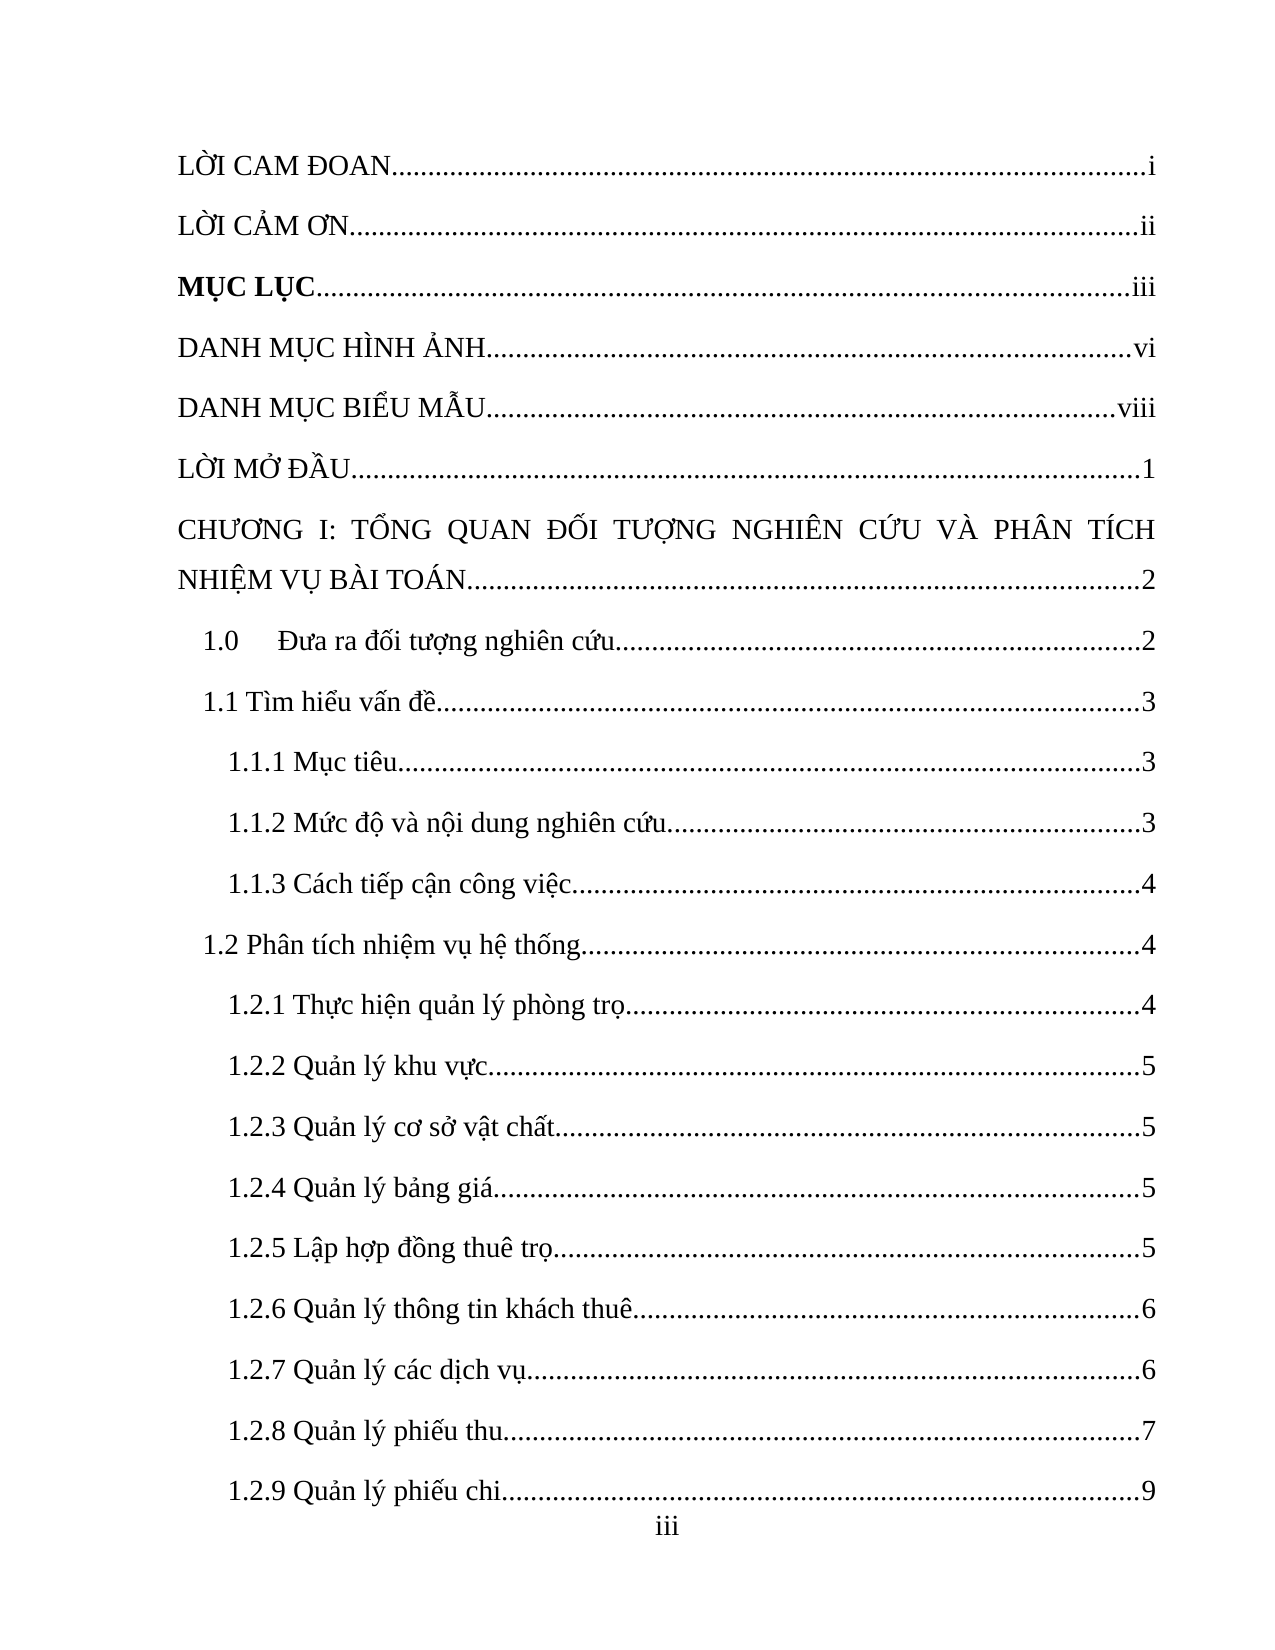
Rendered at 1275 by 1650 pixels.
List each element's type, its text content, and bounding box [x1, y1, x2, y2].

text 1.2.2 Quản lý khu vực 5 [227, 1048, 1157, 1082]
text 1.2.8 Quản lý phiếu thu 7 [227, 1413, 1157, 1446]
text LỜI CAM ĐOAN i [177, 148, 1157, 181]
text 1.1.1 Mục tiêu 3 [227, 744, 1157, 778]
text 1.2.1 Thực hiện quản lý phòng trọ 4 [227, 987, 1157, 1021]
text LỜI CẢM ƠN ii [177, 208, 1157, 242]
text CHƯƠNG I: TỔNG QUAN ĐỐI TƯỢNG NGHIÊN CỨU VÀ PHÂN TÍCH NHIỆM VỤ BÀI TOÁN 2 [177, 512, 1157, 596]
text 1.1 Tìm hiểu vấn đề 3 [202, 684, 1157, 717]
text 1.2.3 Quản lý cơ sở vật chất 5 [227, 1109, 1157, 1142]
text 1.2.4 Quản lý bảng giá 5 [227, 1170, 1157, 1203]
text 1.1.2 Mức độ và nội dung nghiên cứu 3 [227, 805, 1157, 839]
text MỤC LỤC iii [177, 269, 1157, 303]
text LỜI MỞ ĐẦU 1 [177, 451, 1157, 485]
text 1.2.7 Quản lý các dịch vụ 6 [227, 1352, 1157, 1385]
text 1.2.5 Lập hợp đồng thuê trọ 5 [227, 1230, 1157, 1264]
text 1.2.9 Quản lý phiếu chi 9 [227, 1473, 1157, 1507]
text 1.2.6 Quản lý thông tin khách thuê 6 [227, 1291, 1157, 1325]
text 1.0 Đưa ra đối tượng nghiên cứu 2 [202, 623, 1157, 657]
text DANH MỤC BIỂU MẪU viii [177, 391, 1157, 424]
text 1.1.3 Cách tiếp cận công việc 4 [227, 866, 1157, 899]
text DANH MỤC HÌNH ẢNH vi [177, 330, 1157, 363]
text 1.2 Phân tích nhiệm vụ hệ thống 4 [202, 927, 1157, 960]
